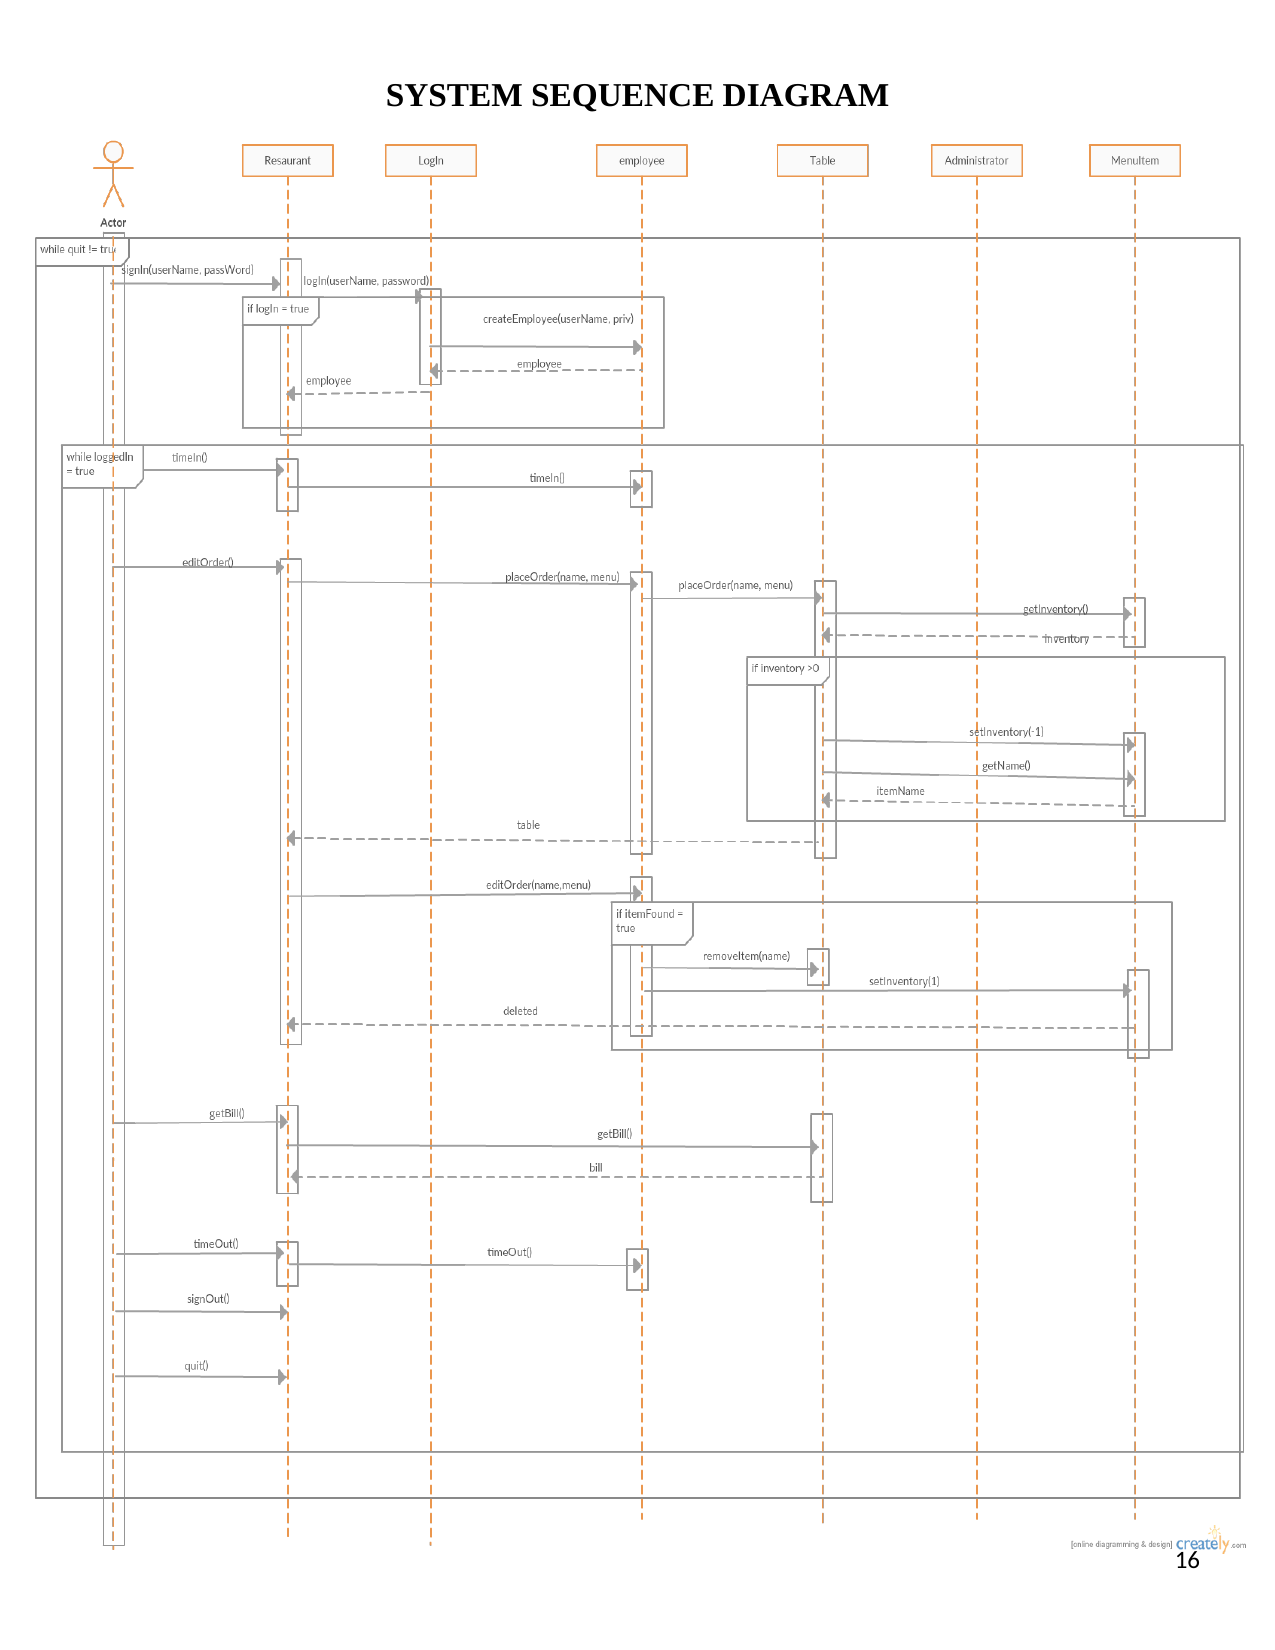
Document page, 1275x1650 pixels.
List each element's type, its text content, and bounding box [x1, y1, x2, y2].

text SYSTEM SEQUENCE DIAGRAM [75, 75, 1200, 113]
picture [27, 131, 1250, 1557]
